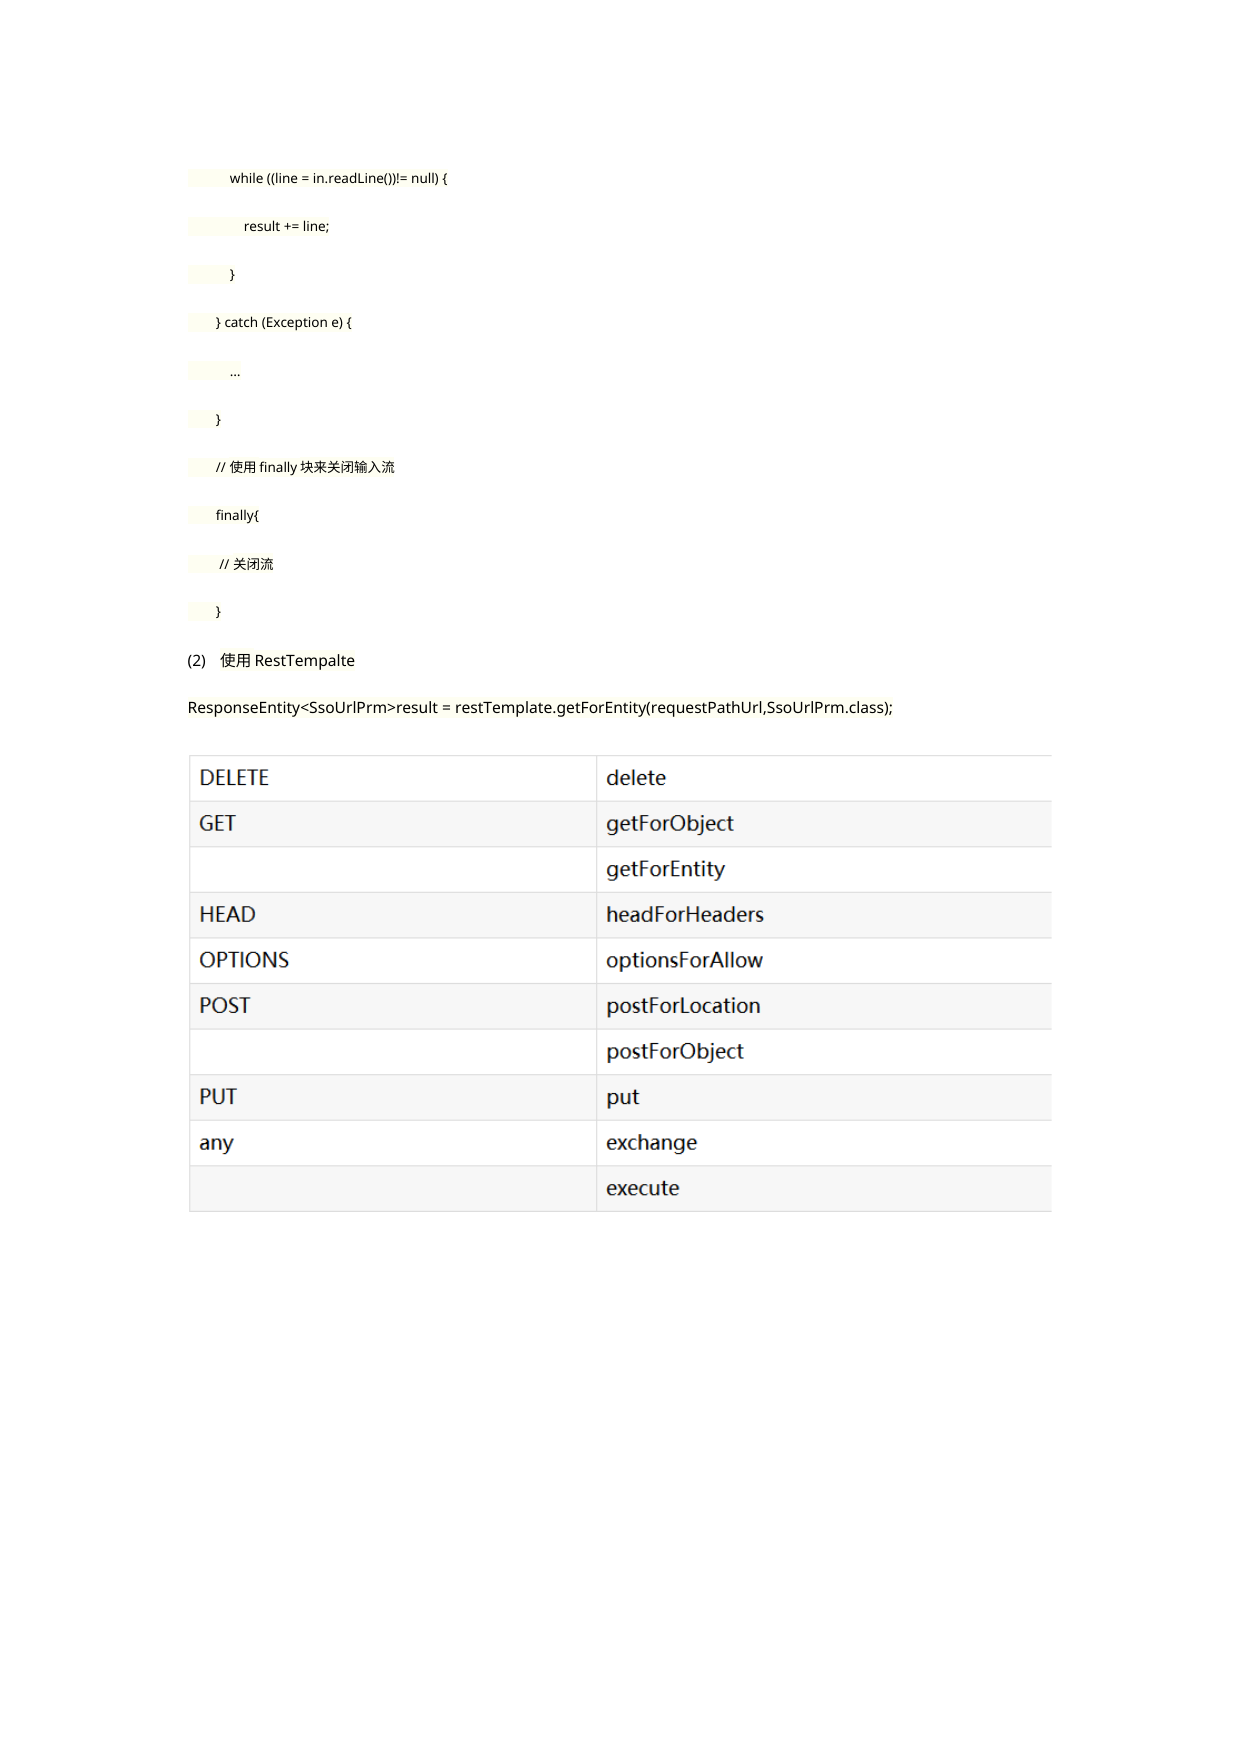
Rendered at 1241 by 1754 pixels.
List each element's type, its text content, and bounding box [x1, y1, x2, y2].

text … [187, 354, 1053, 387]
text // 关闭流 [187, 547, 1053, 579]
list 使用RestTempalte [187, 643, 1053, 676]
text } [187, 258, 1053, 291]
text // 使用finally块来关闭输入流 [187, 451, 1053, 483]
picture [187, 754, 1052, 1212]
text } catch (Exception e) { [187, 306, 1053, 339]
list ResponseEntity<SsoUrlPrm>result = restTemplate.getForEntity(requestPathUrl,SsoUrlPrm.class); [187, 691, 1053, 724]
text finally{ [187, 499, 1053, 531]
text result += line; [187, 210, 1053, 243]
text while ((line = in.readLine())!= null) { [187, 162, 1053, 194]
text } [187, 403, 1053, 435]
text } [187, 595, 1053, 628]
